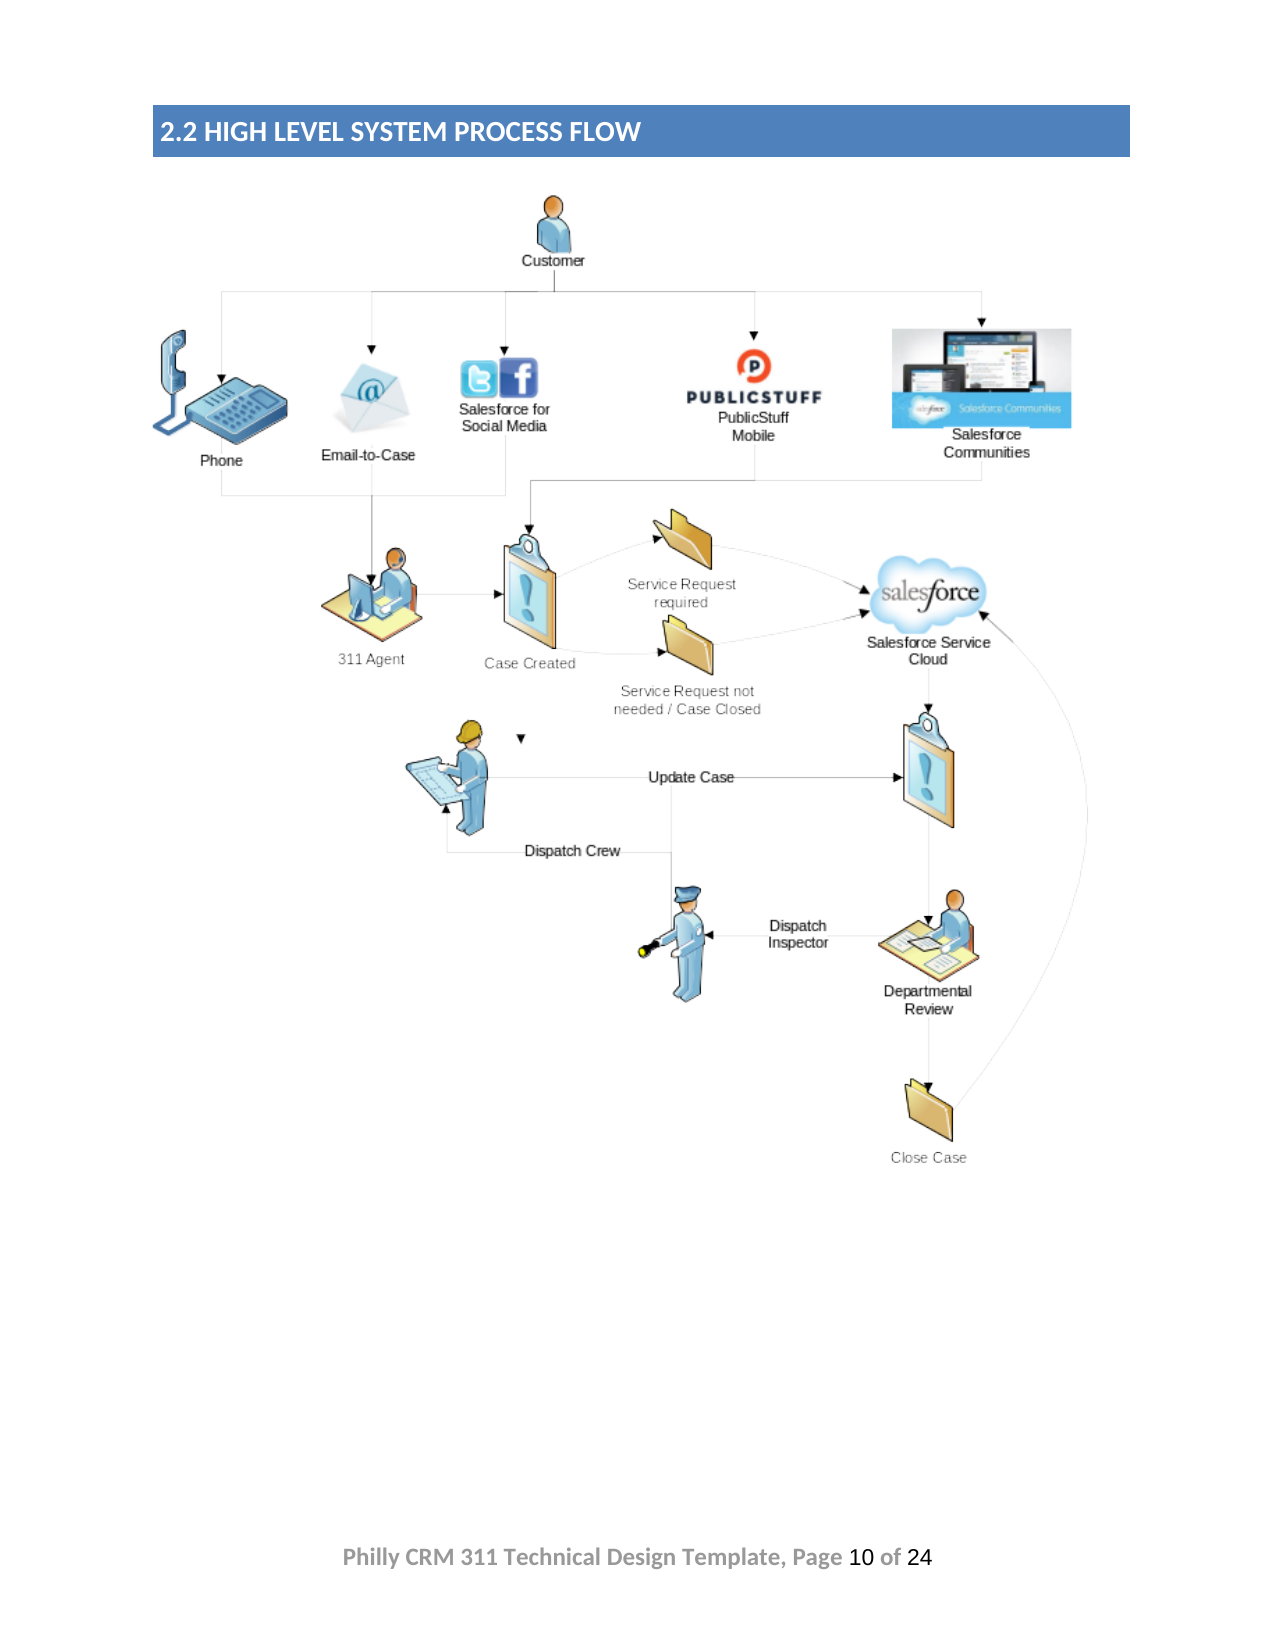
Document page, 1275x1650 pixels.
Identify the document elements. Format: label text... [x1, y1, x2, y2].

table_header 2.2 HIGH LEVEL SYSTEM PROCESS FLOW [155, 107, 1128, 155]
